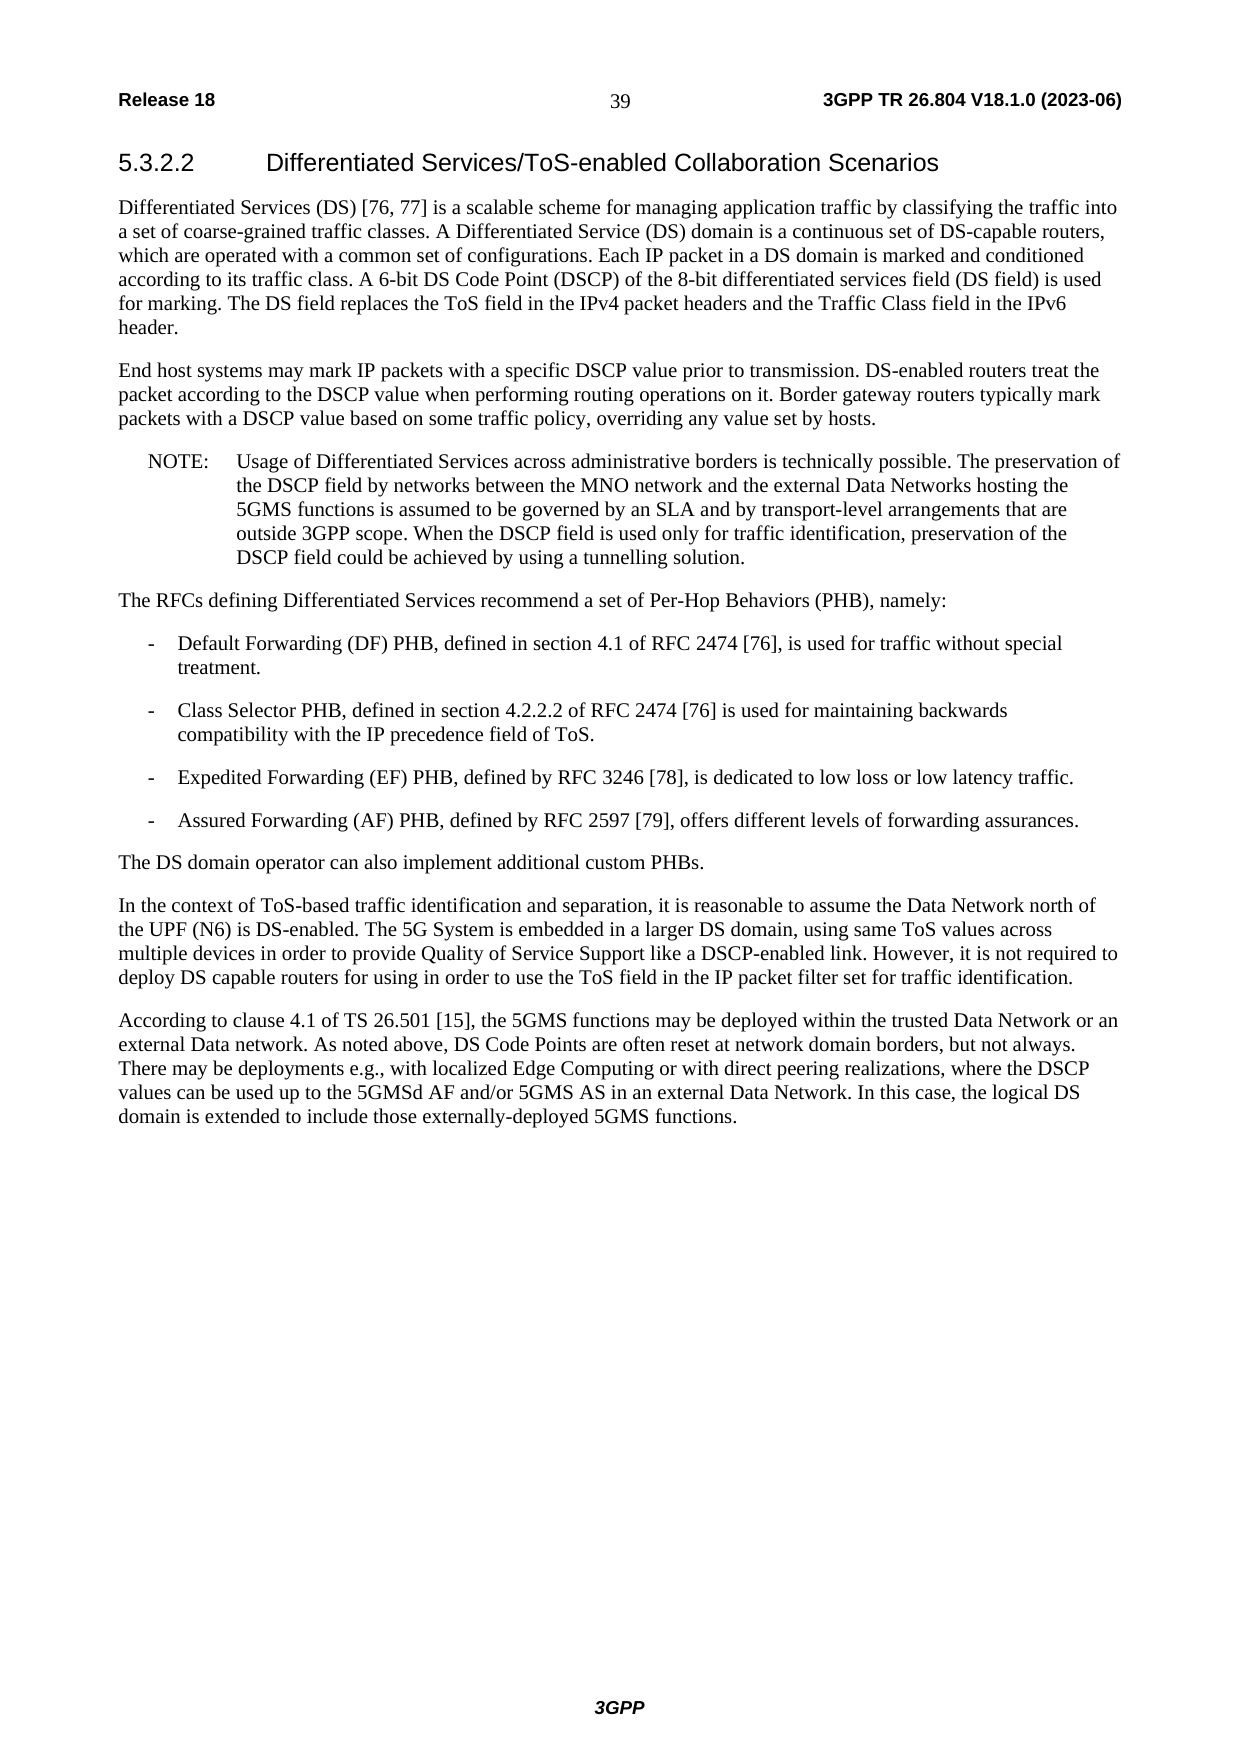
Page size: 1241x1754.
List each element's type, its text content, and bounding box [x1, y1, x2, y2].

text Differentiated Services (DS) [76, 77] is a scalable scheme for managing application traffic by classifying the traffic into a set of coarse-grained traffic classes. A Differentiated Service (DS) domain is a continuous set of DS-capable routers, which are operated with a common set of configurations. Each IP packet in a DS domain is marked and conditioned according to its traffic class. A 6-bit DS Code Point (DSCP) of the 8-bit differentiated services field (DS field) is used for marking. The DS field replaces the ToS field in the IPv4 packet headers and the Traffic Class field in the IPv6 header. [118, 195, 1122, 339]
text NOTE: Usage of Differentiated Services across administrative borders is technically possible. The preservation of the DSCP field by networks between the MNO network and the external Data Networks hosting the 5GMS functions is assumed to be governed by an SLA and by transport-level arrangements that are outside 3GPP scope. When the DSCP field is used only for traffic identification, preservation of the DSCP field could be achieved by using a tunnelling solution. [148, 449, 1122, 569]
text According to clause 4.1 of TS 26.501 [15], the 5GMS functions may be deployed within the trusted Data Network or an external Data network. As noted above, DS Code Points are often reset at network domain borders, but not always. There may be deployments e.g., with localized Edge Computing or with direct peering realizations, where the DSCP values can be used up to the 5GMSd AF and/or 5GMS AS in an external Data Network. In this case, the logical DS domain is extended to include those externally-deployed 5GMS functions. [118, 1008, 1122, 1128]
text The DS domain operator can also implement additional custom PHBs. [118, 850, 1122, 874]
text The RFCs defining Differentiated Services recommend a set of Per-Hop Behaviors (PHB), namely: [118, 588, 1122, 612]
text - Default Forwarding (DF) PHB, defined in section 4.1 of RFC 2474 [76], is used for traffic without special treatment. [148, 631, 1122, 679]
text - Expedited Forwarding (EF) PHB, defined by RFC 3246 [78], is dedicated to low loss or low latency traffic. [148, 765, 1122, 789]
text - Class Selector PHB, defined in section 4.2.2.2 of RFC 2474 [76] is used for maintaining backwards compatibility with the IP precedence field of ToS. [148, 698, 1122, 746]
text - Assured Forwarding (AF) PHB, defined by RFC 2597 [79], offers different levels of forwarding assurances. [148, 807, 1122, 832]
subtitle 5.3.2.2 Differentiated Services/ToS-enabled Collaboration Scenarios [118, 147, 1122, 176]
text In the context of ToS-based traffic identification and separation, it is reasonable to assume the Data Network north of the UPF (N6) is DS-enabled. The 5G System is embedded in a larger DS domain, using same ToS values across multiple devices in order to provide Quality of Service Support like a DSCP-enabled link. However, it is not required to deploy DS capable routers for using in order to use the ToS field in the IP packet filter set for traffic identification. [118, 893, 1122, 989]
text End host systems may mark IP packets with a specific DSCP value prior to transmission. DS-enabled routers treat the packet according to the DSCP value when performing routing operations on it. Border gateway routers typically mark packets with a DSCP value based on some traffic policy, overriding any value set by hosts. [118, 358, 1122, 430]
